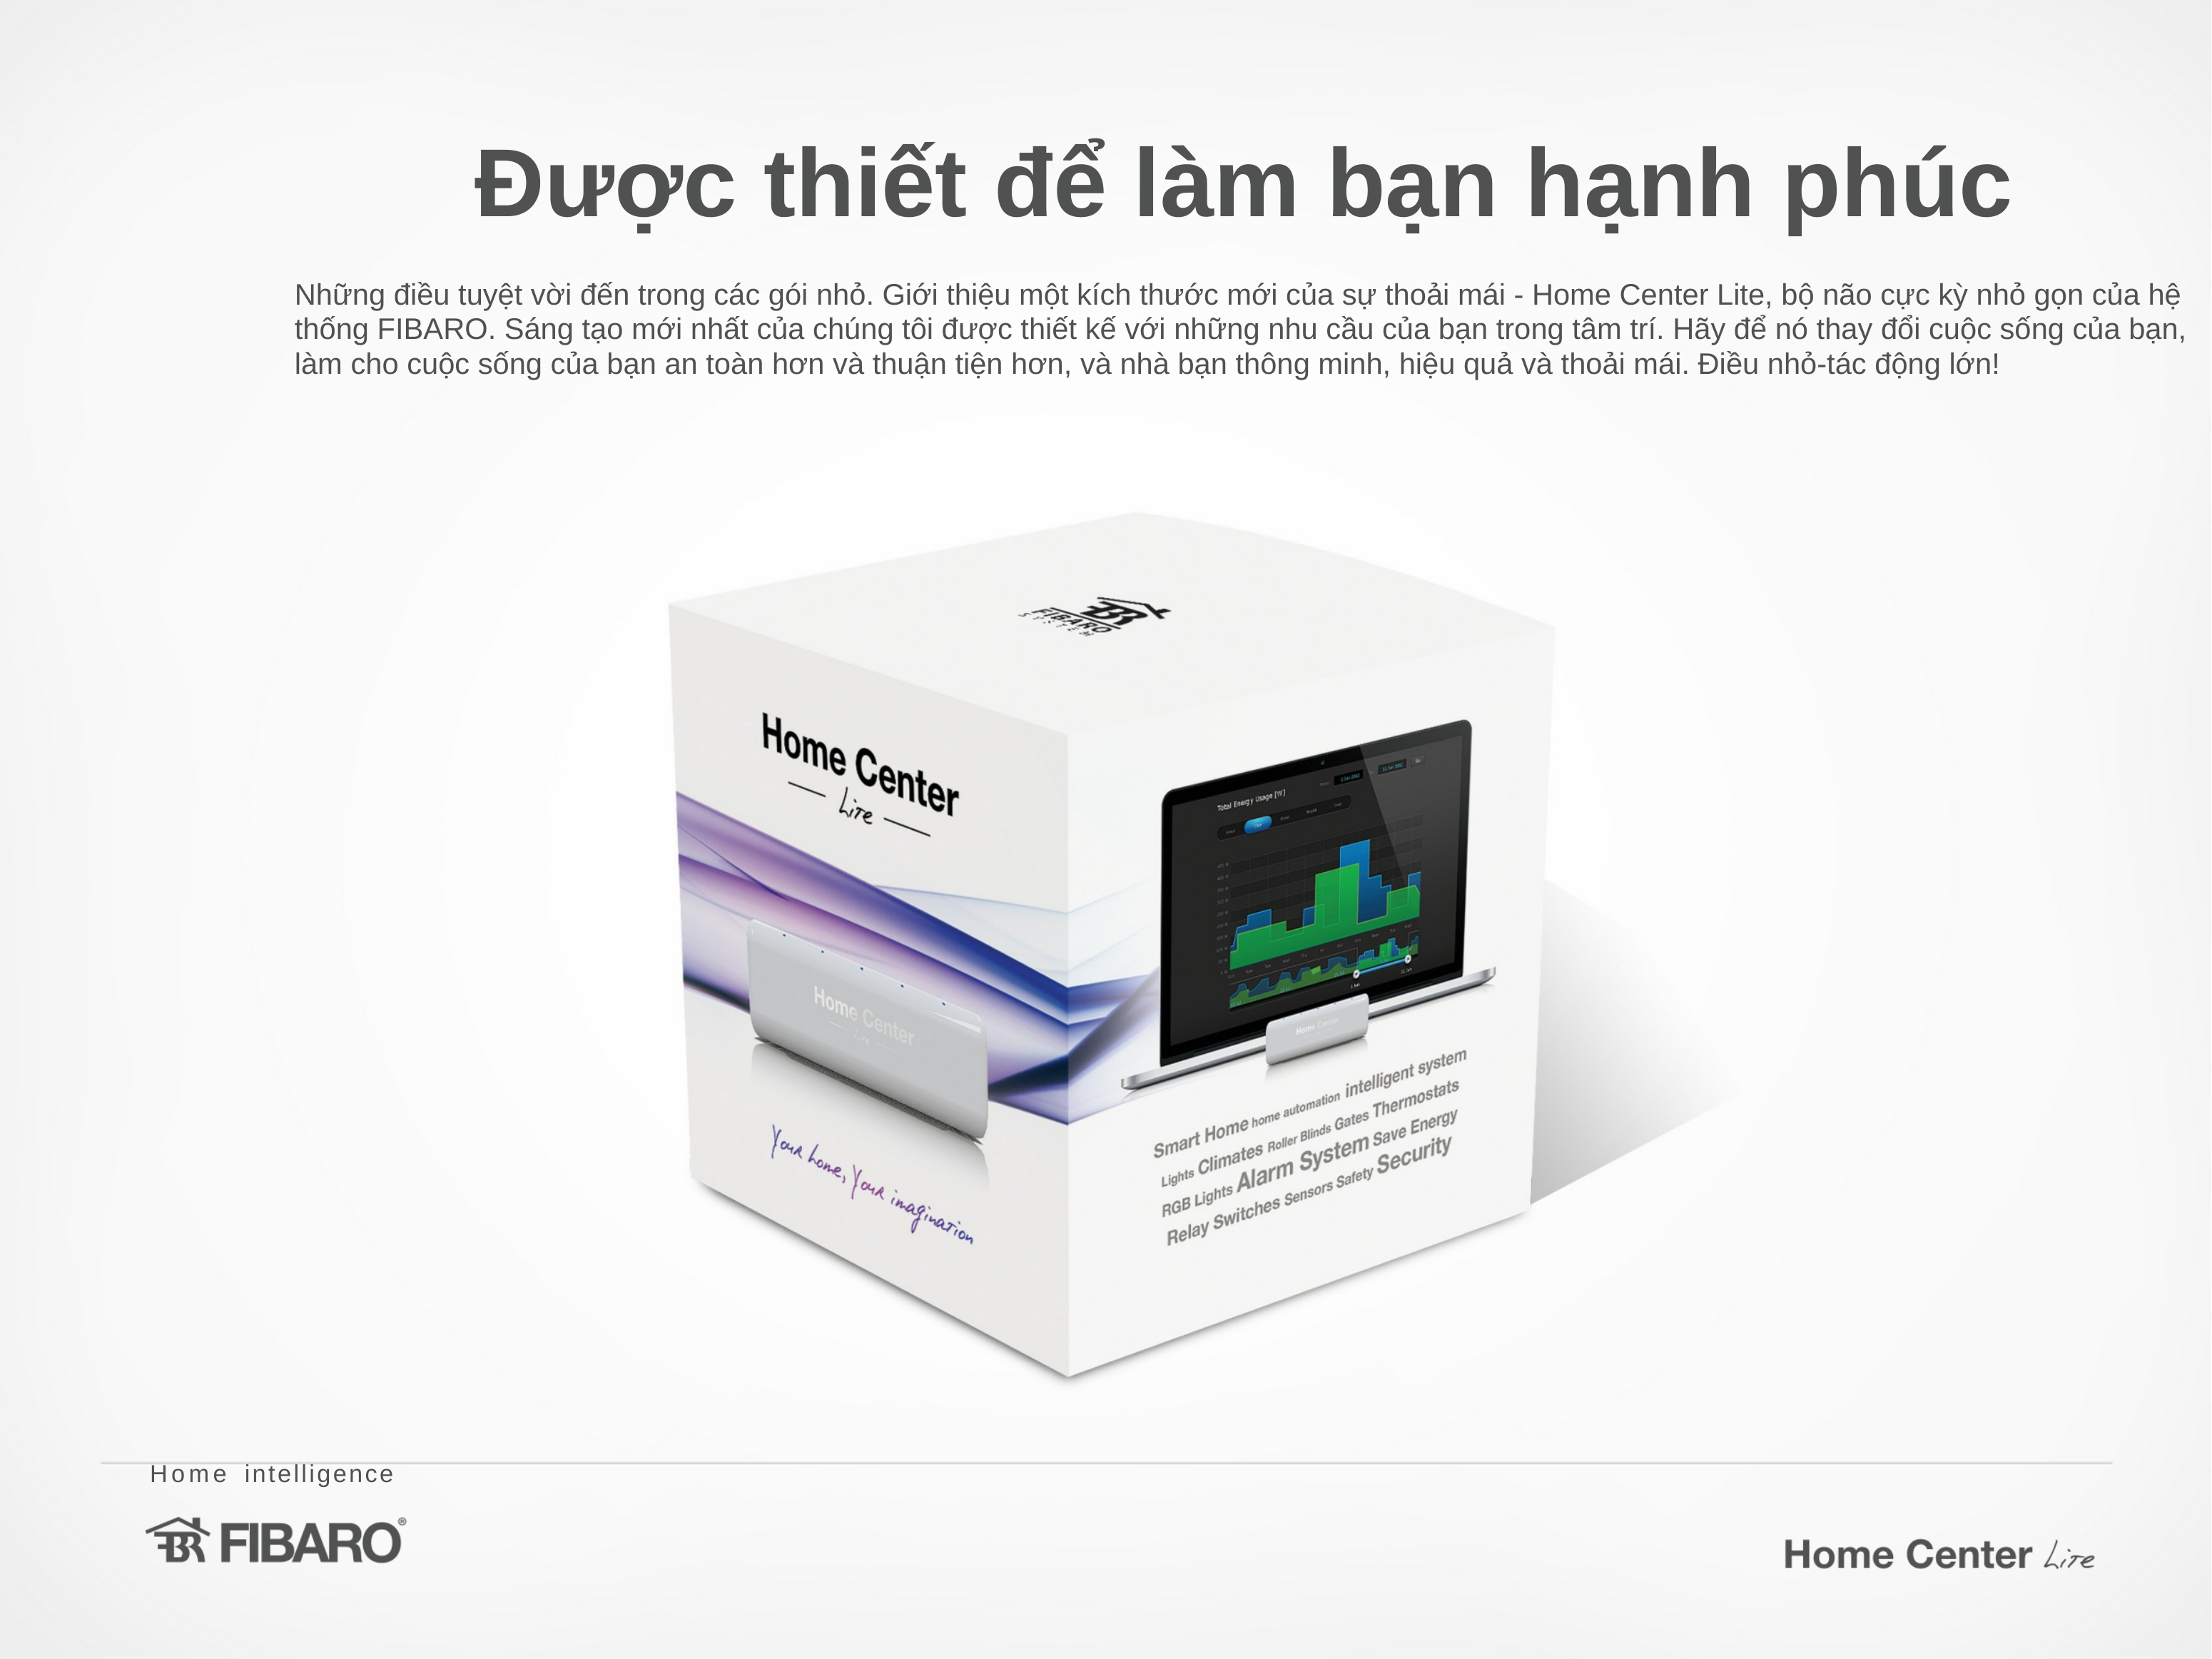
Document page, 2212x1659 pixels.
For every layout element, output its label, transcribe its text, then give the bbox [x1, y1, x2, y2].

picture [0, 0, 2212, 1659]
text Home intelligence [150, 1459, 2211, 1487]
text Những điều tuyệt vời đến trong các gói nhỏ. Giới thiệu một kích thước mới của sự thoải mái - Home Center Lite, bộ não cực kỳ nhỏ gọn của hệ thống FIBARO. Sáng tạo mới nhất của chúng tôi được thiết kế với những nhu cầu của bạn trong tâm trí. Hãy để nó thay đổi cuộc sống của bạn, làm cho cuộc sống của bạn an toàn hơn và thuận tiện hơn, và nhà bạn thông minh, hiệu quả và thoải mái. Điều nhỏ-tác động lớn! [295, 277, 2211, 380]
text Được thiết để làm bạn hạnh phúc [475, 126, 2211, 237]
